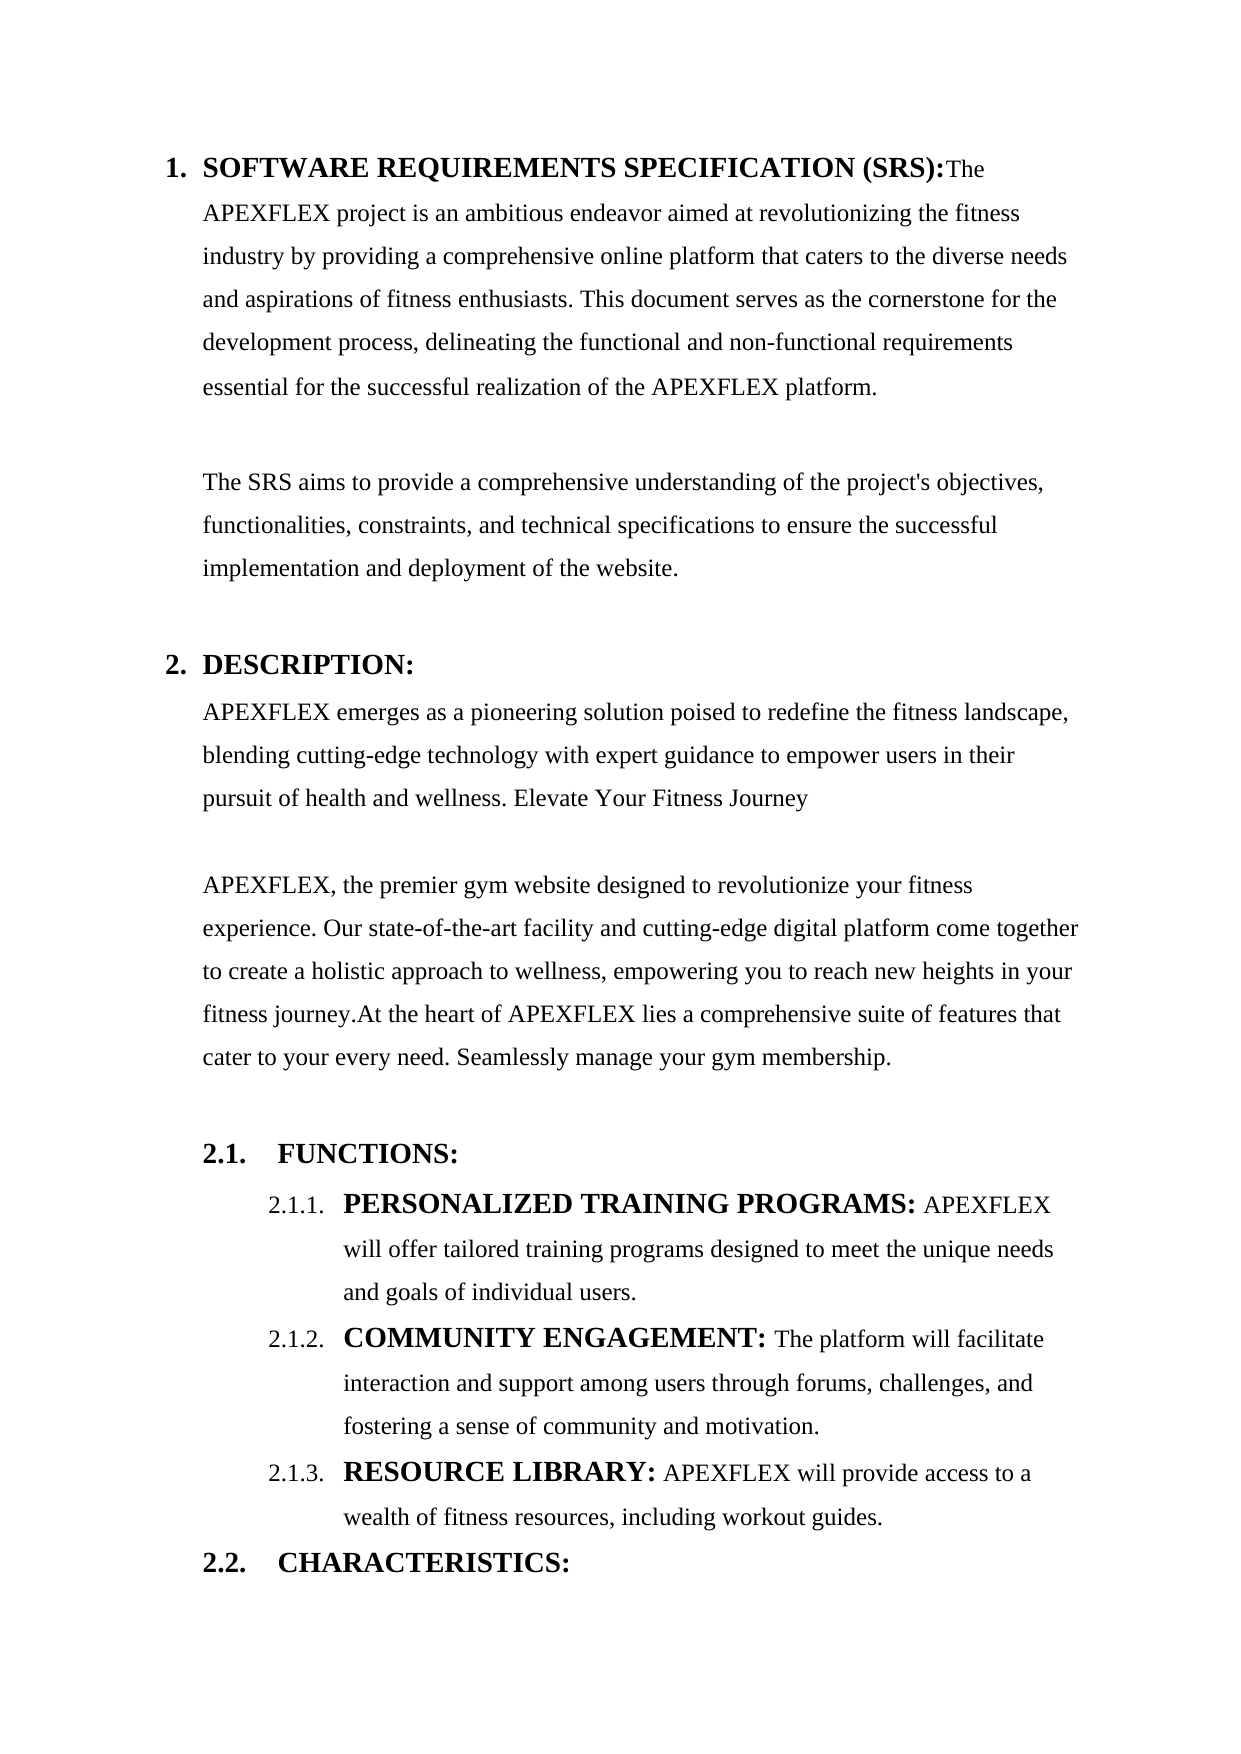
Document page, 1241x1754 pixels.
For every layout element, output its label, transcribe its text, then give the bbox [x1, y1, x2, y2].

list development process, delineating the functional and non-functional requirements essential for the successful realization of the APEXFLEX platform. [202, 327, 1090, 402]
list COMMUNITY ENGAGEMENT: The platform will facilitate interaction and support among users through forums, challenges, and fostering a sense of community and motivation. [268, 1320, 1090, 1440]
list APEXFLEX emerges as a pioneering solution poised to redefine the fitness landscape, blending cutting-edge technology with expert guidance to empower users in their pursuit of health and wellness. Elevate Your Fitness Journey [202, 697, 1090, 812]
list PERSONALIZED TRAINING PROGRAMS: APEXFLEX will offer tailored training programs designed to meet the unique needs and goals of individual users. [268, 1186, 1090, 1306]
list FUNCTIONS: [202, 1136, 1090, 1169]
list APEXFLEX, the premier gym website designed to revolutionize your fitness experience. Our state-of-the-art facility and cutting-edge digital platform come together to create a holistic approach to wellness, empowering you to reach new heights in your fitness journey.At the heart of APEXFLEX lies a comprehensive suite of features that cater to your every need. Seamlessly manage your gym membership. [202, 870, 1090, 1071]
list The SRS aims to provide a comprehensive understanding of the project's objectives, functionalities, constraints, and technical specifications to ensure the successful implementation and deployment of the website. [202, 467, 1090, 582]
list CHARACTERISTICS: [202, 1545, 1090, 1579]
list DESCRIPTION: [165, 647, 1090, 681]
list SOFTWARE REQUIREMENTS SPECIFICATION (SRS):The APEXFLEX project is an ambitious endeavor aimed at revolutionizing the fitness industry by providing a comprehensive online platform that caters to the diverse needs and aspirations of fitness enthusiasts. This document serves as the cornerstone for the [165, 150, 1090, 313]
list RESOURCE LIBRARY: APEXFLEX will provide access to a wealth of fitness resources, including workout guides. [268, 1454, 1090, 1531]
